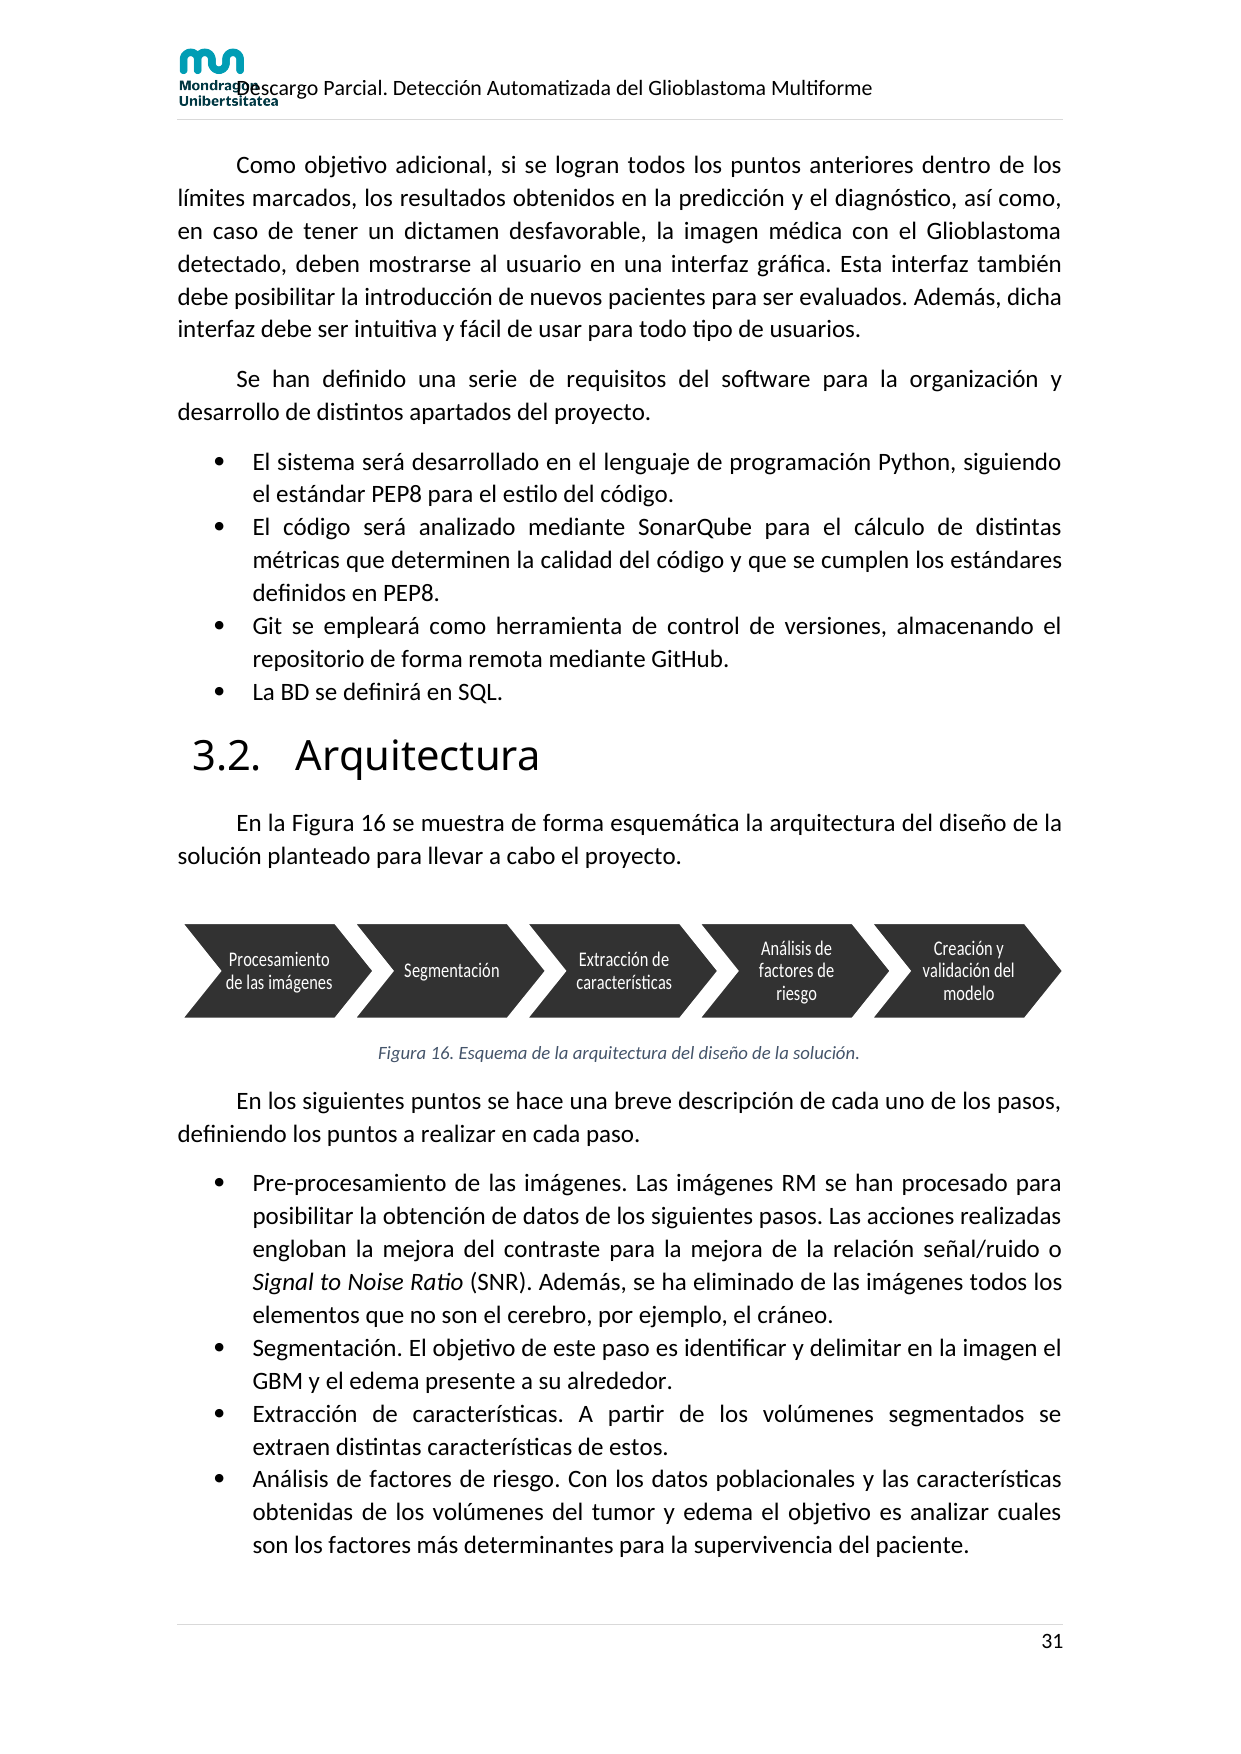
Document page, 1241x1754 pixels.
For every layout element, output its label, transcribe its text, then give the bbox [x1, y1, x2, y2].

text En la Figura 16 se muestra de forma esquemática la arquitectura del diseño de la solución planteado para llevar a cabo el proyecto. [177, 807, 1063, 871]
list Git se empleará como herramienta de control de versiones, almacenando el repositorio de forma remota mediante GitHub. [215, 610, 1063, 674]
list Extracción de características. A partir de los volúmenes segmentados se extraen distintas características de estos. [215, 1398, 1063, 1461]
list Pre-procesamiento de las imágenes. Las imágenes RM se han procesado para posibilitar la obtención de datos de los siguientes pasos. Las acciones realizadas engloban la mejora del contraste para la mejora de la relación señal/ruido o Signal to Noise Ratio (SNR). Además, se ha eliminado de las imágenes todos los elementos que no son el cerebro, por ejemplo, el cráneo. [215, 1167, 1063, 1329]
list El código será analizado mediante SonarQube para el cálculo de distintas métricas que determinen la calidad del código y que se cumplen los estándares definidos en PEP8. [215, 511, 1063, 608]
text Se han definido una serie de requisitos del software para la organización y desarrollo de distintos apartados del proyecto. [177, 363, 1063, 427]
picture [154, 36, 291, 118]
text Figura 16. Esquema de la arquitectura del diseño de la solución. [177, 1041, 1063, 1064]
list Segmentación. El objetivo de este paso es identificar y delimitar en la imagen el GBM y el edema presente a su alrededor. [215, 1332, 1063, 1395]
subtitle Arquitectura [192, 726, 1063, 782]
list La BD se definirá en SQL. [215, 676, 1063, 707]
list Análisis de factores de riesgo. Con los datos poblacionales y las características obtenidas de los volúmenes del tumor y edema el objetivo es analizar cuales son los factores más determinantes para la supervivencia del paciente. [215, 1464, 1063, 1560]
text Como objetivo adicional, si se logran todos los puntos anteriores dentro de los límites marcados, los resultados obtenidos en la predicción y el diagnóstico, así como, en caso de tener un dictamen desfavorable, la imagen médica con el Glioblastoma detectado, deben mostrarse al usuario en una interfaz gráfica. Esta interfaz también debe posibilitar la introducción de nuevos pacientes para ser evaluados. Además, dicha interfaz debe ser intuitiva y fácil de usar para todo tipo de usuarios. [177, 149, 1063, 344]
text En los siguientes puntos se hace una breve descripción de cada uno de los pasos, definiendo los puntos a realizar en cada paso. [177, 1085, 1063, 1148]
list El sistema será desarrollado en el lenguaje de programación Python, siguiendo el estándar PEP8 para el estilo del código. [215, 446, 1063, 509]
